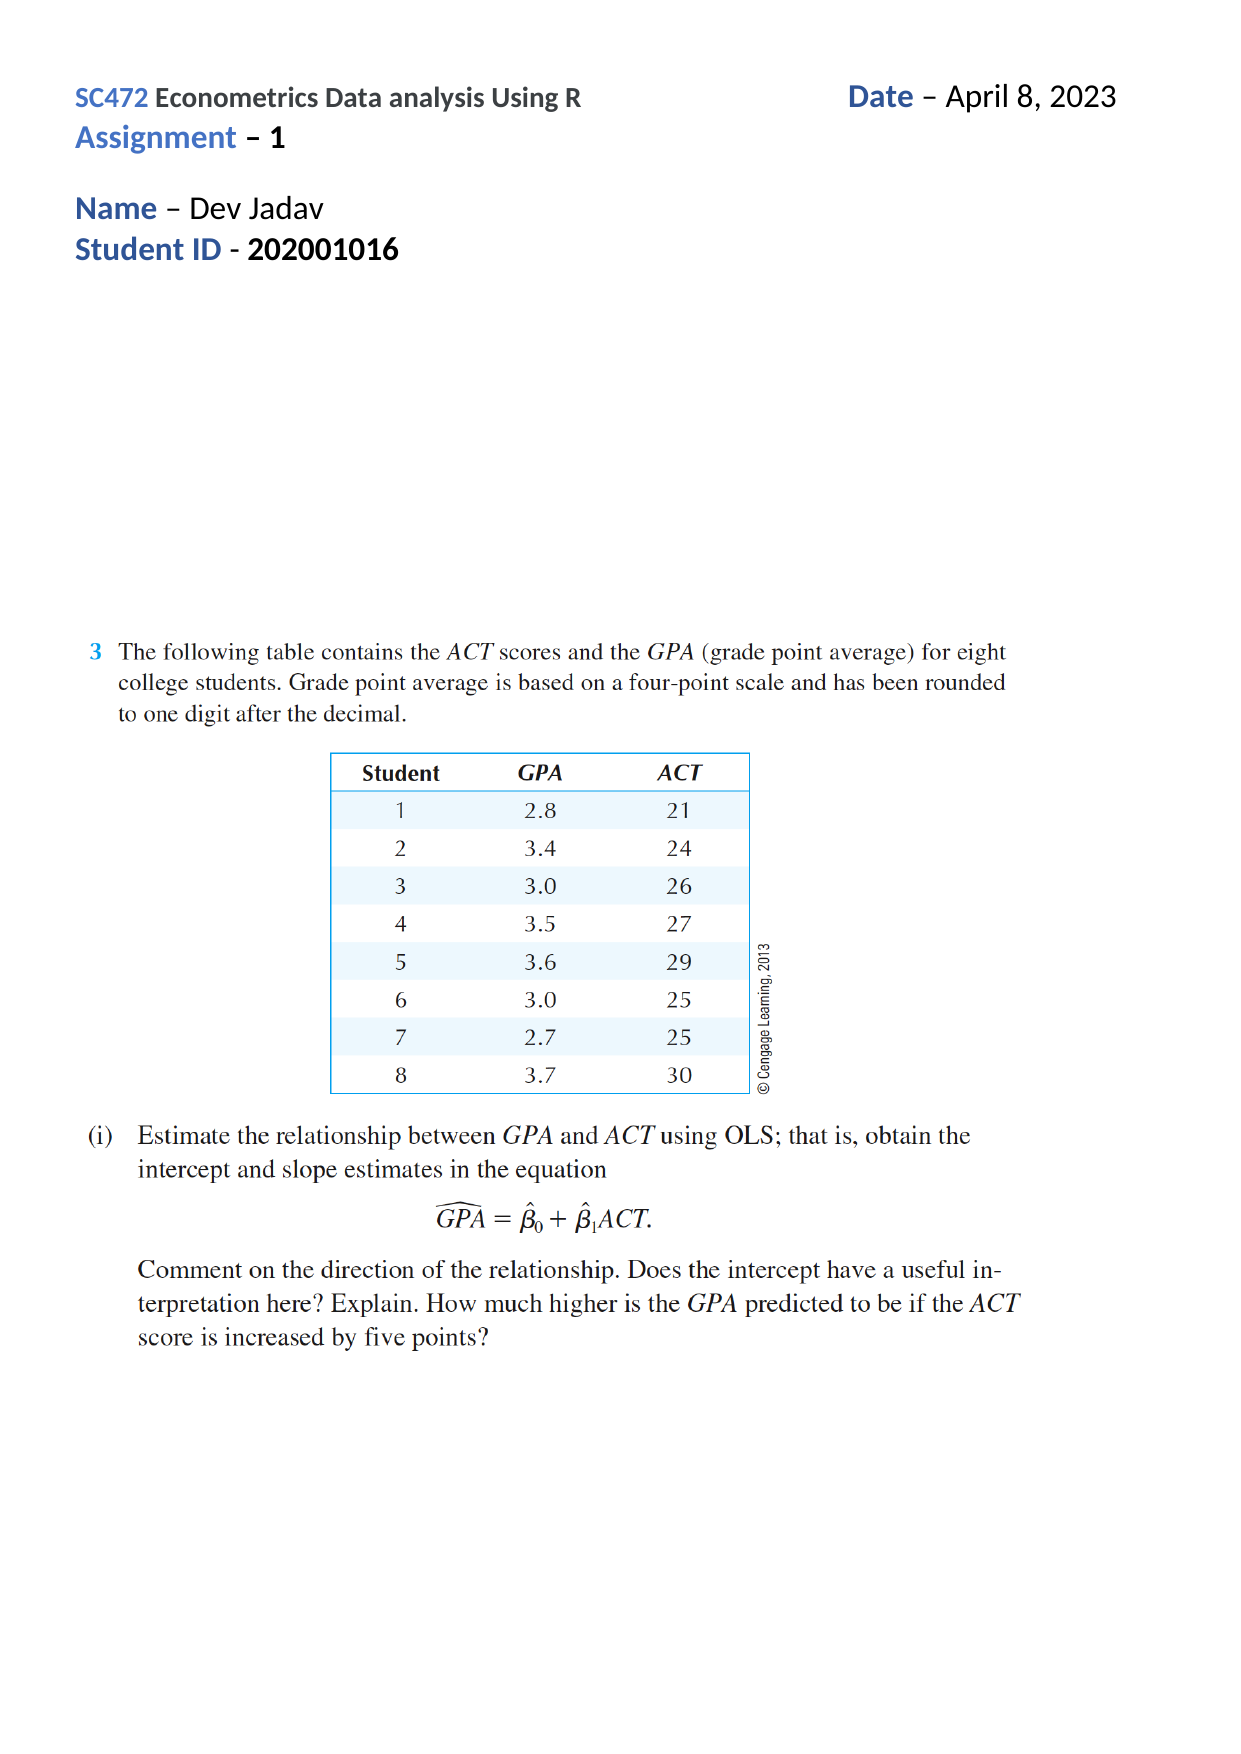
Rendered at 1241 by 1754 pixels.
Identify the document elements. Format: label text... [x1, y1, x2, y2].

text Name – Dev Jadav [75, 187, 1165, 228]
text SC472 Econometrics Data analysis Using R Date – April 8, 2023 [75, 75, 1165, 116]
text Assignment – 1 [75, 116, 1165, 156]
text Student ID - 202001016 [75, 228, 1165, 268]
picture [75, 632, 1165, 1371]
